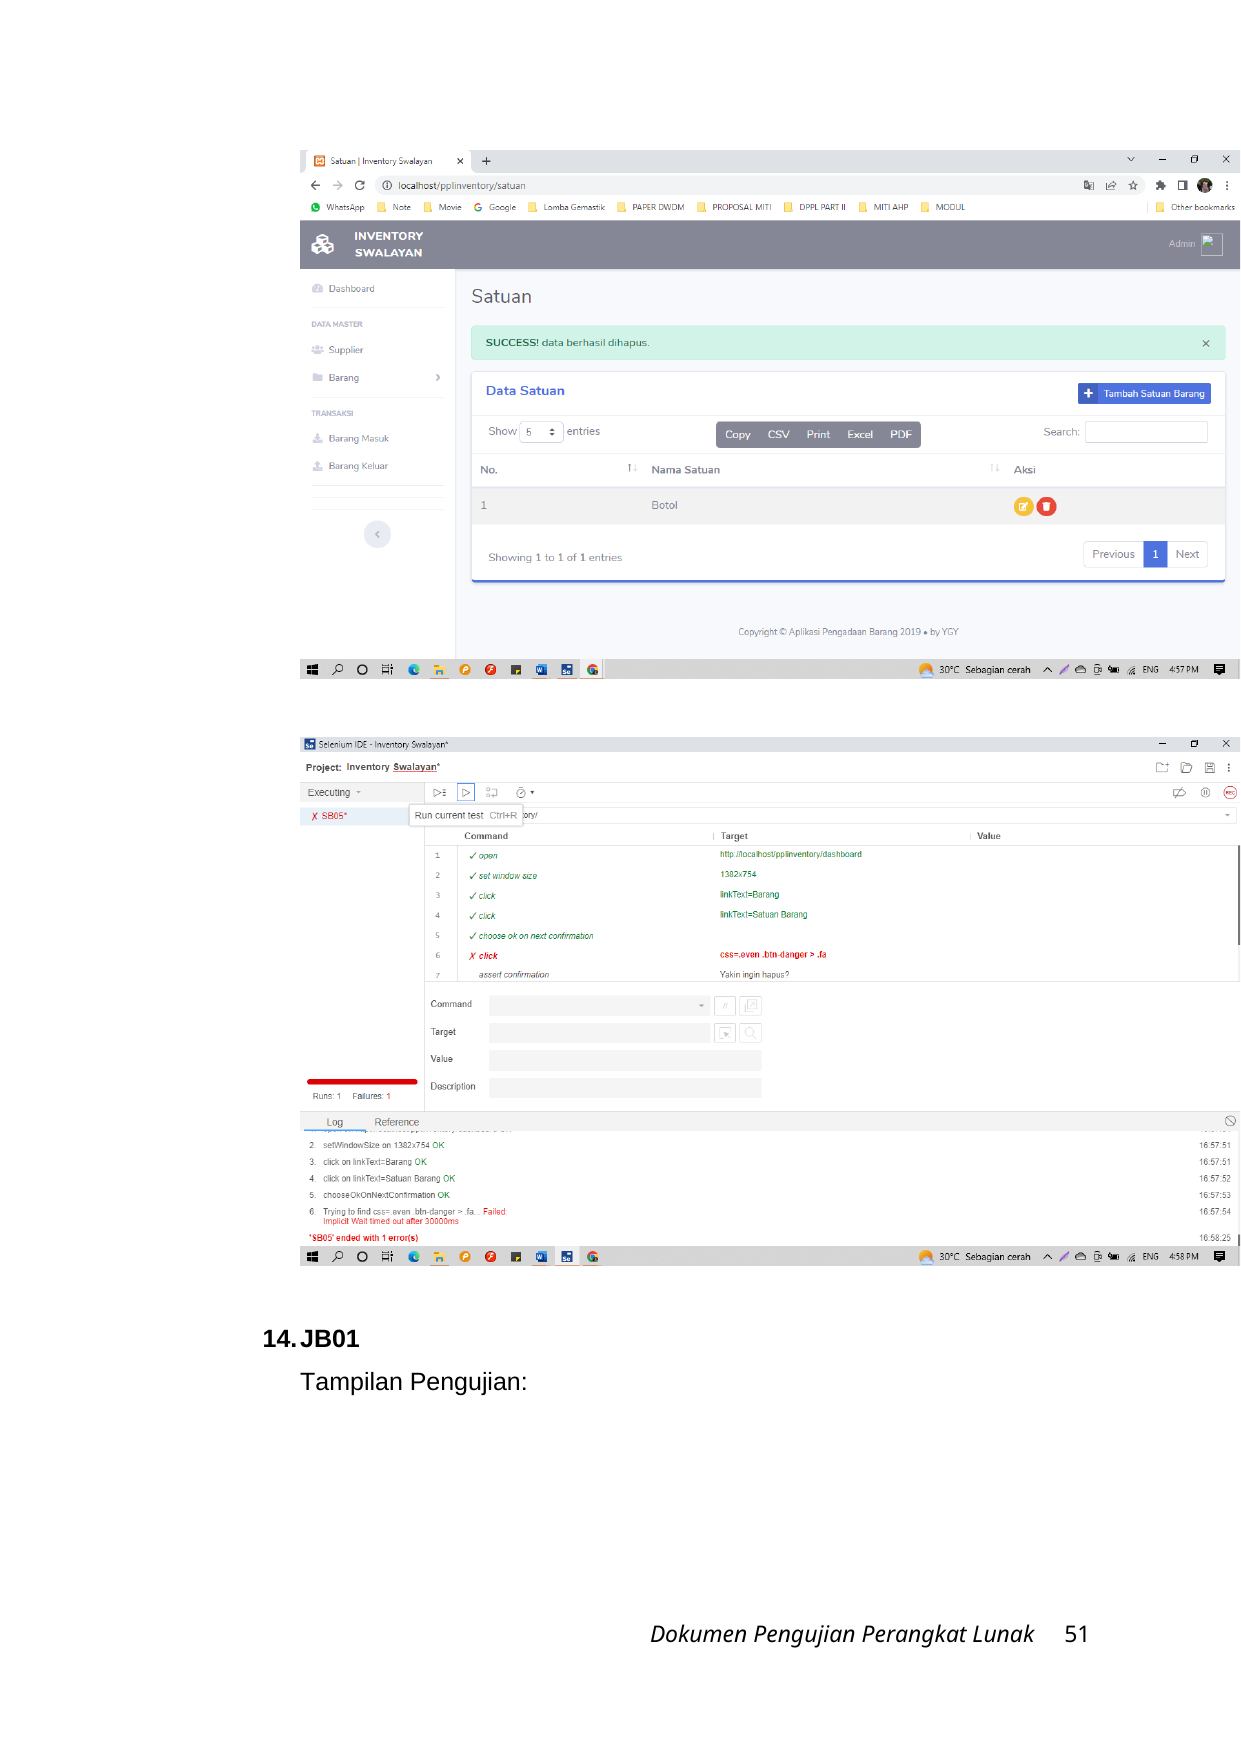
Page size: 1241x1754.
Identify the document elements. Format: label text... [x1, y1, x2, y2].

list Tampilan Pengujian: [300, 1367, 1090, 1396]
picture [300, 150, 1241, 679]
list JB01 [262, 1324, 1090, 1353]
picture [300, 737, 1241, 1266]
